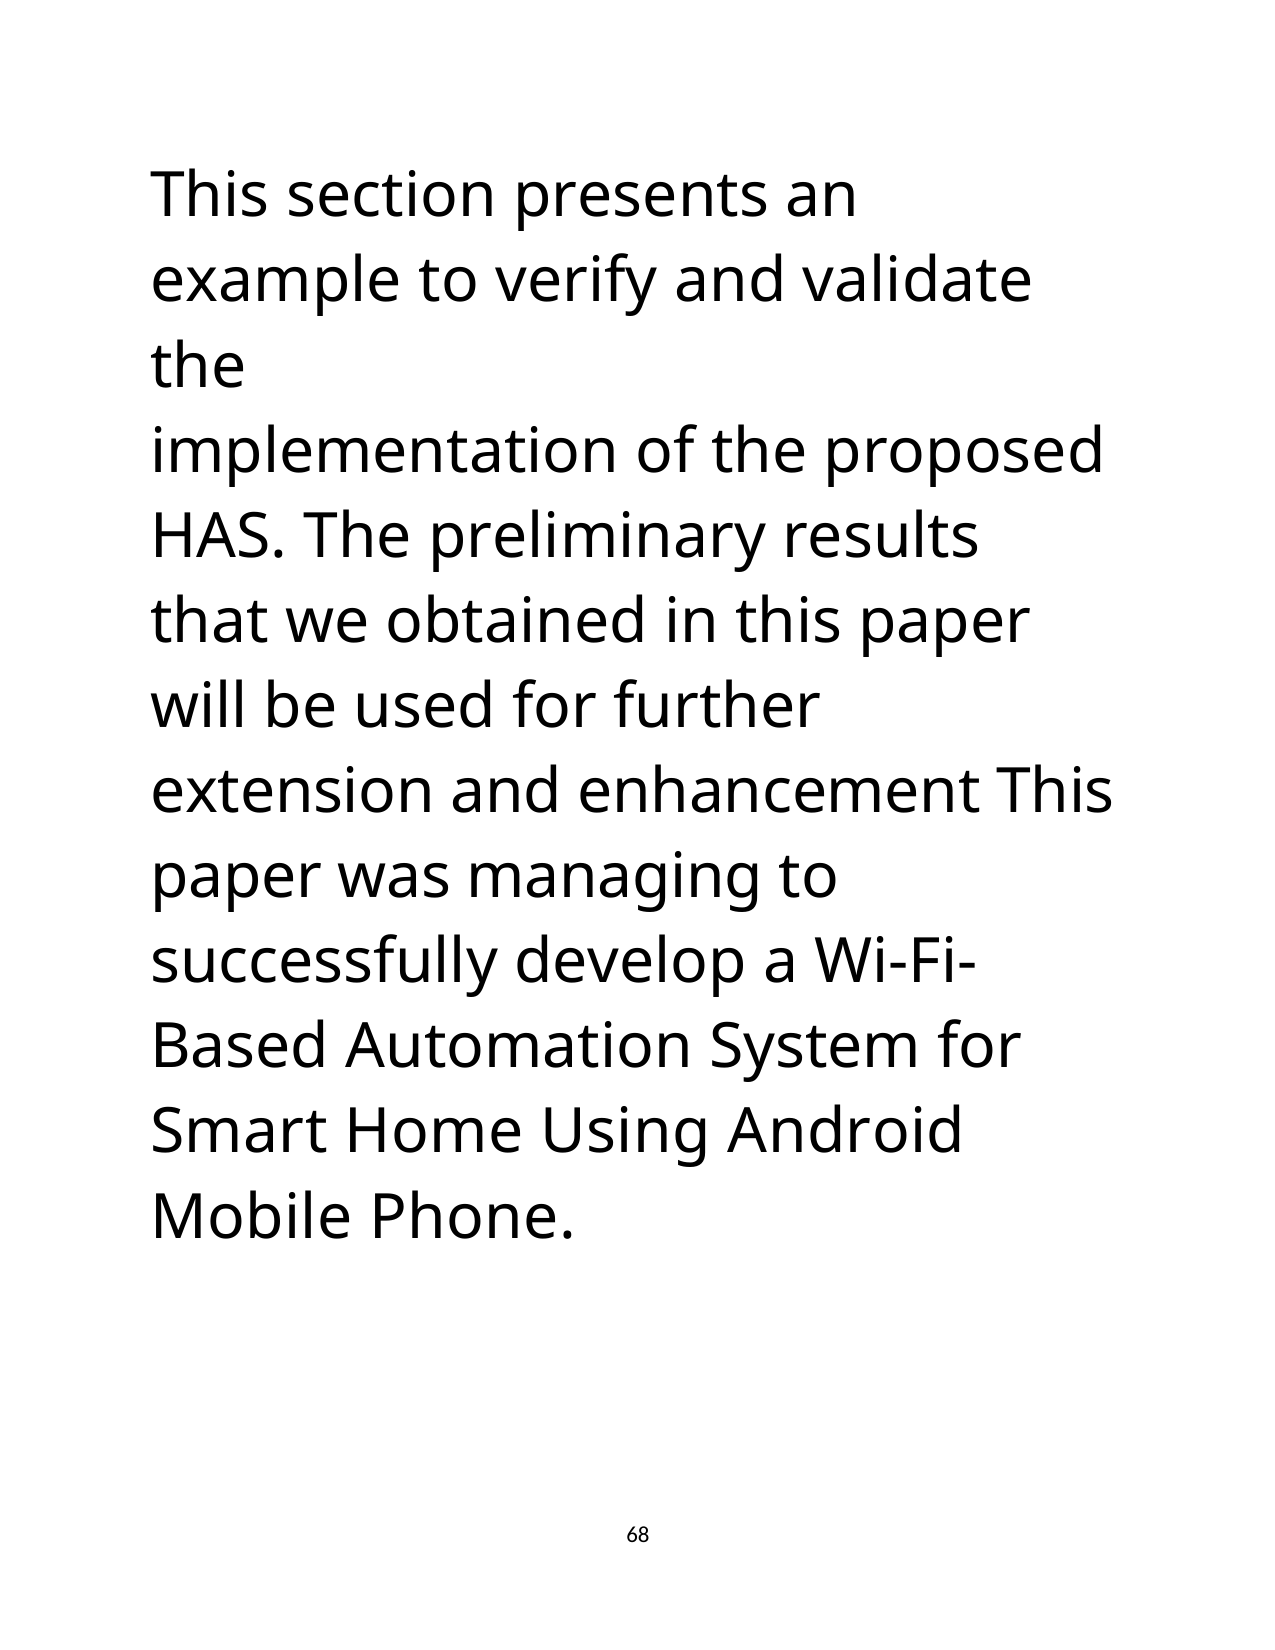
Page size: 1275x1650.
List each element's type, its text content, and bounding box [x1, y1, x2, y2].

text Smart Home Using Android Mobile Phone. [150, 1086, 1125, 1256]
text implementation of the proposed HAS. The preliminary results [150, 405, 1125, 576]
text extension and enhancement This paper was managing to [150, 746, 1125, 916]
text This section presents an example to verify and validate the [150, 150, 1125, 405]
text successfully develop a Wi-Fi-Based Automation System for [150, 916, 1125, 1086]
text that we obtained in this paper will be used for further [150, 576, 1125, 746]
